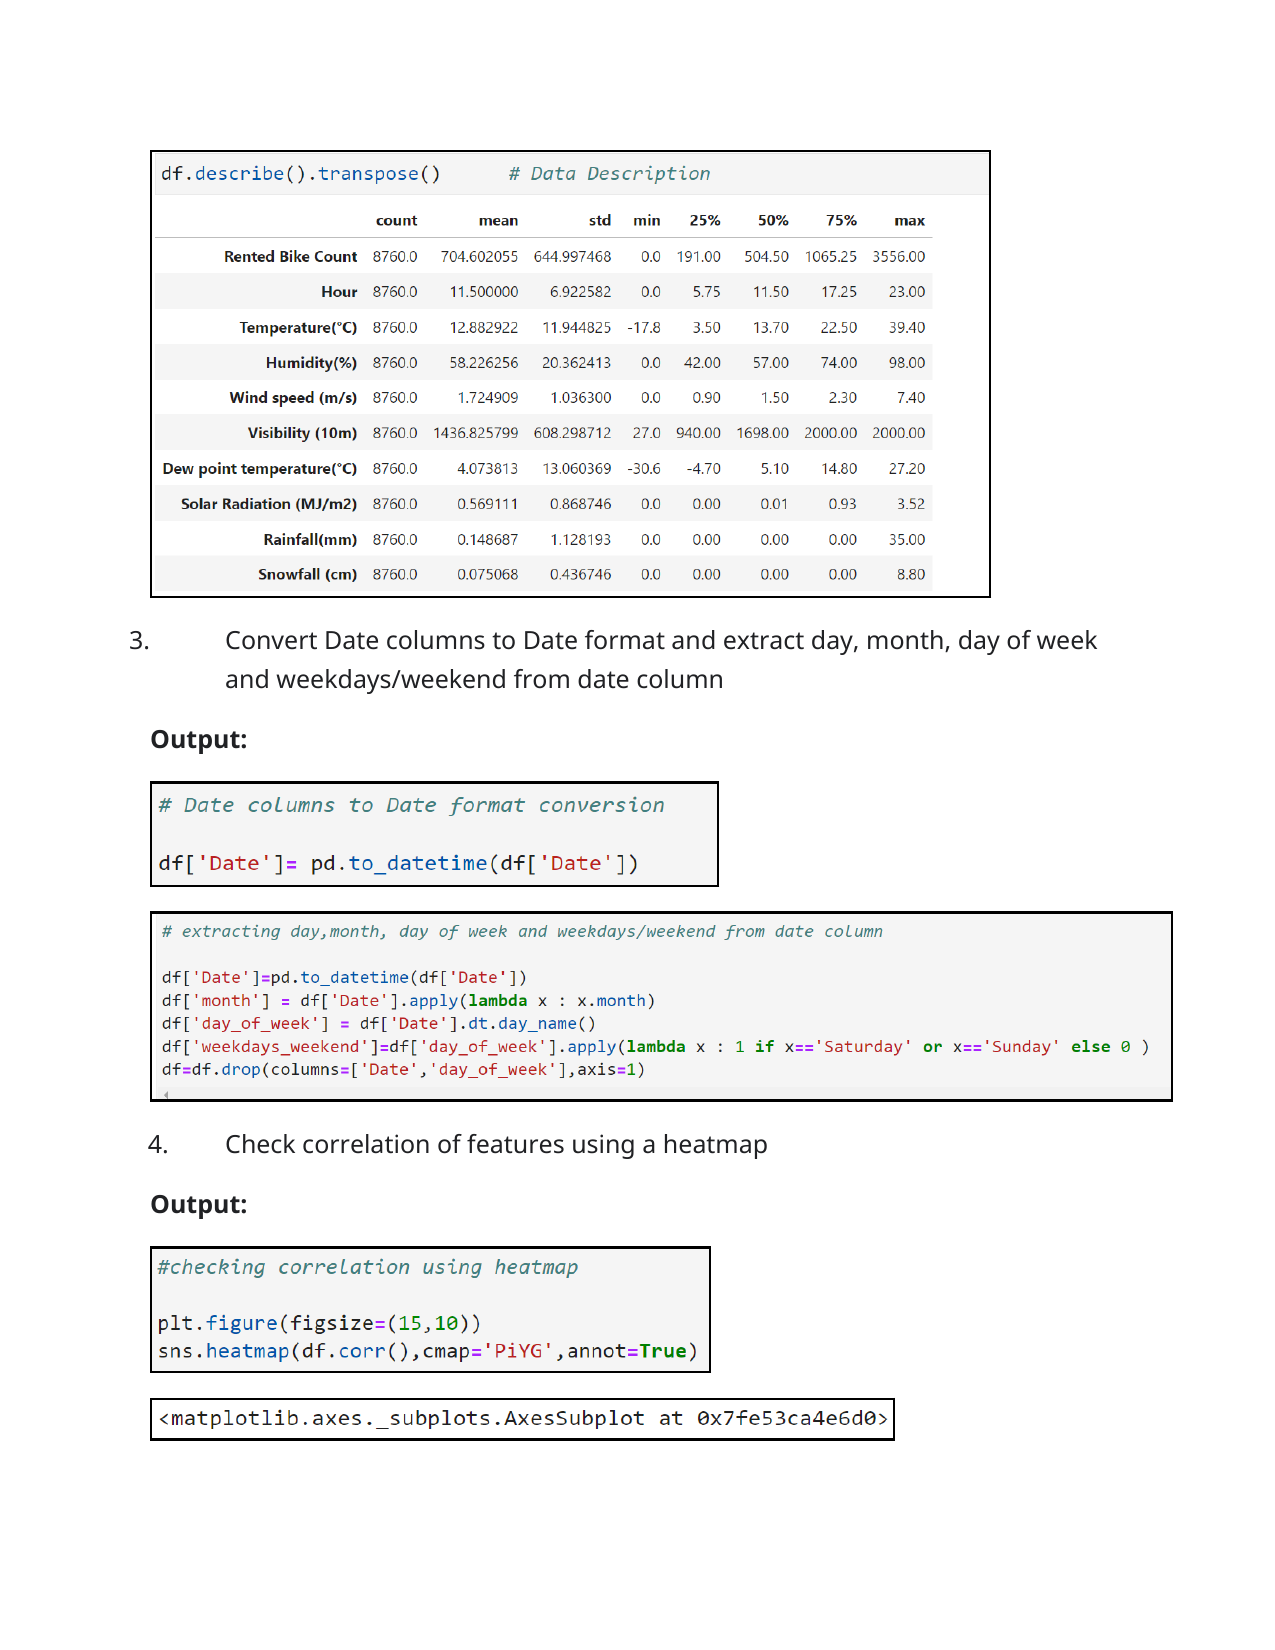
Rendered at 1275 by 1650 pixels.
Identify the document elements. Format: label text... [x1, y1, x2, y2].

picture [152, 784, 717, 885]
text Output: [150, 1186, 1125, 1220]
text Output: [150, 721, 1125, 756]
picture [152, 914, 1171, 1099]
list Convert Date columns to Date format and extract day, month, day of week and weekdays/weekend from date column [150, 622, 1125, 696]
list Check correlation of features using a heatmap [169, 1126, 1125, 1160]
picture [152, 1400, 893, 1438]
picture [152, 1249, 709, 1371]
picture [152, 152, 989, 596]
